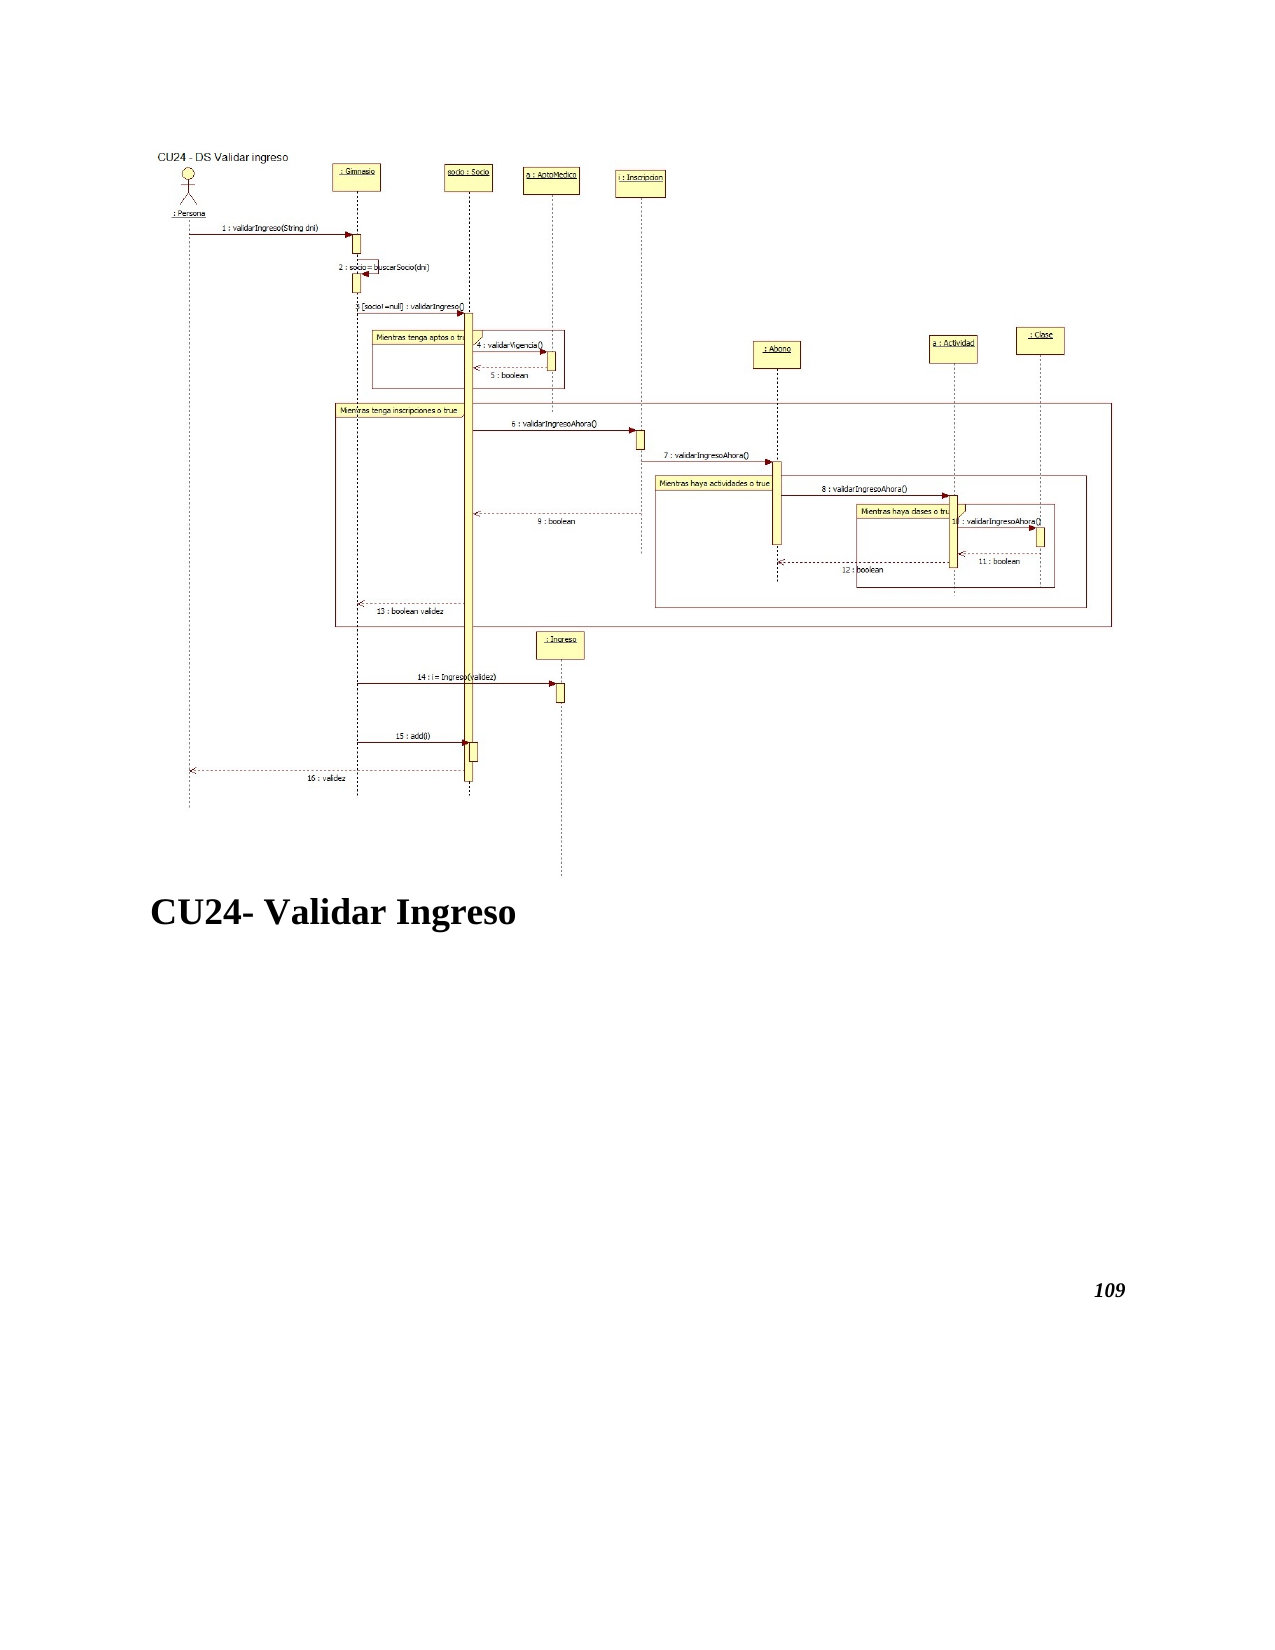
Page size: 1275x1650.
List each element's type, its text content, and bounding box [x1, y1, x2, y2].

picture [150, 150, 1125, 890]
subtitle CU24- Validar Ingreso [150, 890, 1125, 933]
